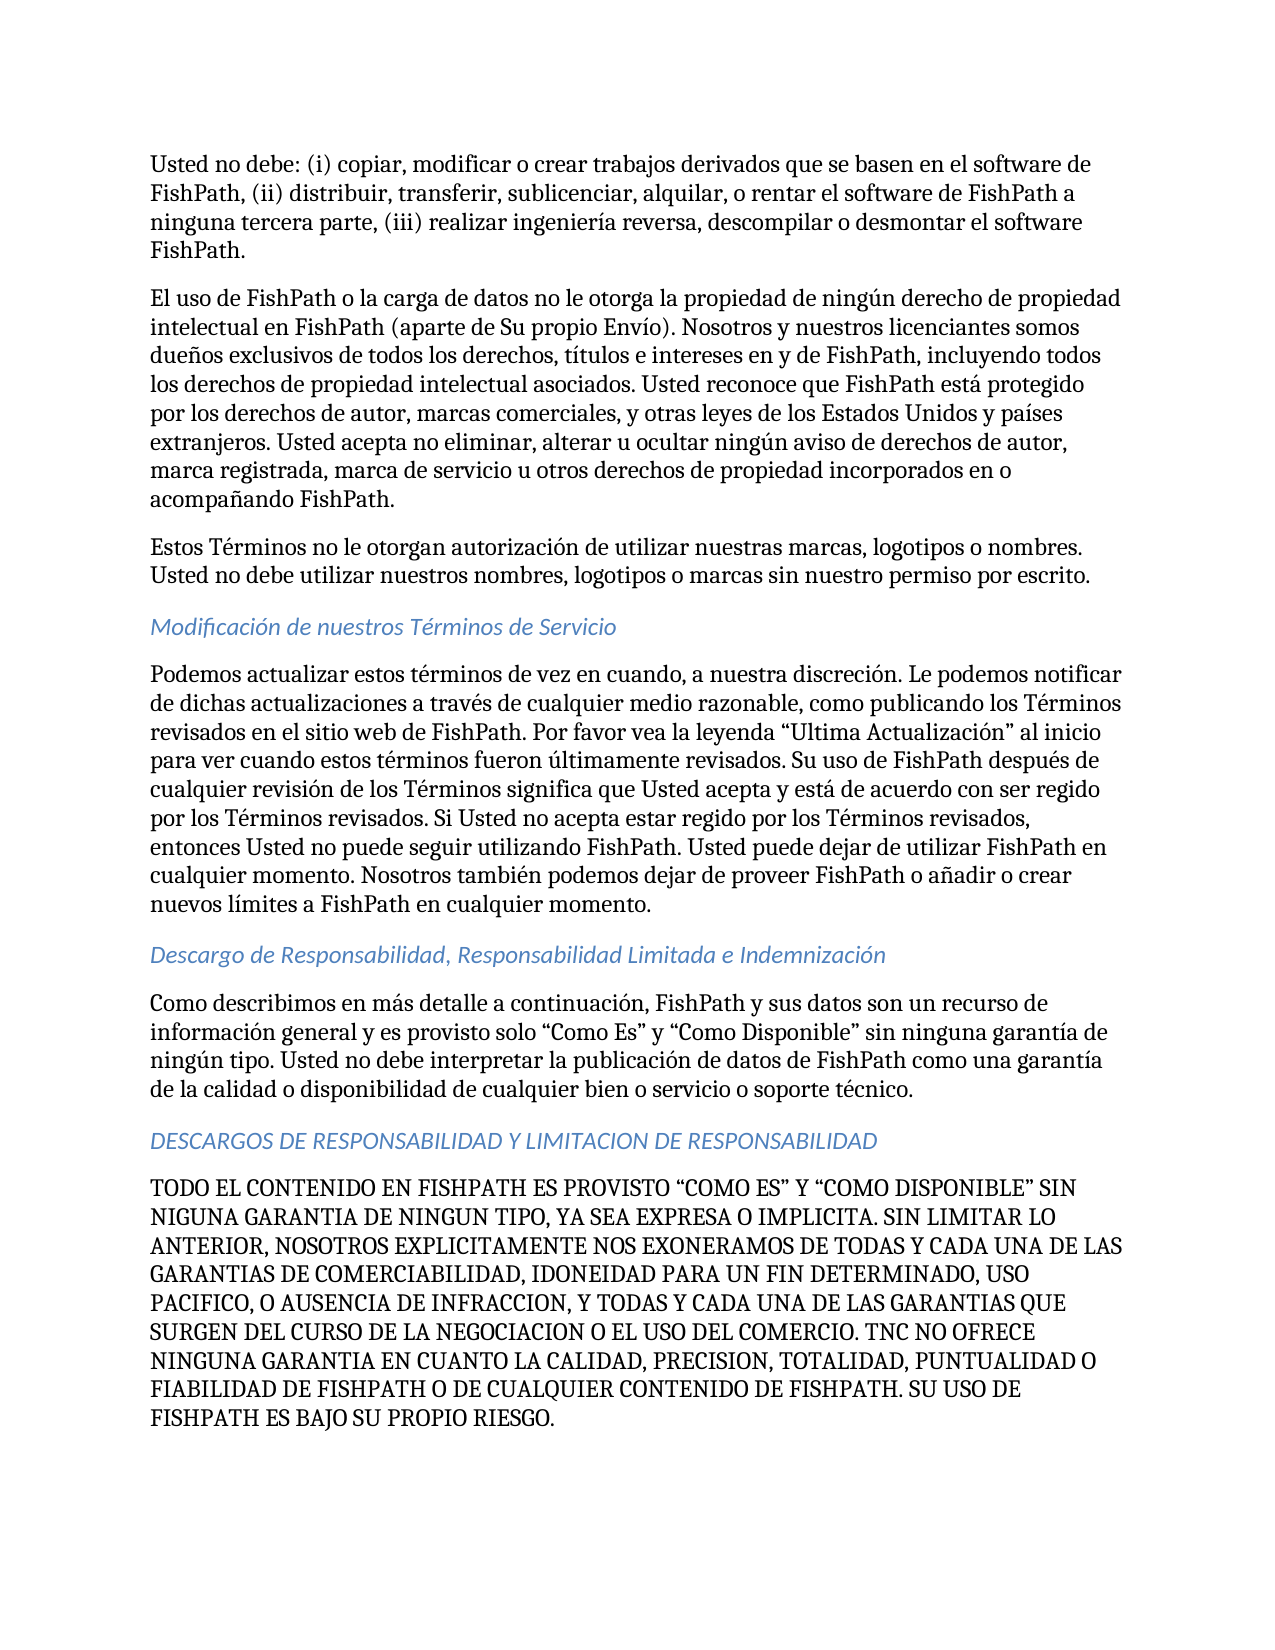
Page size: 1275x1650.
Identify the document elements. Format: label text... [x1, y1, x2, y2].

subtitle Modificación de nuestros Términos de Servicio [150, 611, 1125, 641]
text Como describimos en más detalle a continuación, FishPath y sus datos son un recurso de información general y es provisto solo “Como Es” y “Como Disponible” sin ninguna garantía de ningún tipo. Usted no debe interpretar la publicación de datos de FishPath como una garantía de la calidad o disponibilidad de cualquier bien o servicio o soporte técnico. [150, 989, 1125, 1104]
subtitle Descargo de Responsabilidad, Responsabilidad Limitada e Indemnización [150, 940, 1125, 970]
text Estos Términos no le otorgan autorización de utilizar nuestras marcas, logotipos o nombres. Usted no debe utilizar nuestros nombres, logotipos o marcas sin nuestro permiso por escrito. [150, 532, 1125, 590]
text El uso de FishPath o la carga de datos no le otorga la propiedad de ningún derecho de propiedad intelectual en FishPath (aparte de Su propio Envío). Nosotros y nuestros licenciantes somos dueños exclusivos de todos los derechos, títulos e intereses en y de FishPath, incluyendo todos los derechos de propiedad intelectual asociados. Usted reconoce que FishPath está protegido por los derechos de autor, marcas comerciales, y otras leyes de los Estados Unidos y países extranjeros. Usted acepta no eliminar, alterar u ocultar ningún aviso de derechos de autor, marca registrada, marca de servicio u otros derechos de propiedad incorporados en o acompañando FishPath. [150, 284, 1125, 514]
subtitle DESCARGOS DE RESPONSABILIDAD Y LIMITACION DE RESPONSABILIDAD [150, 1125, 1125, 1155]
text Podemos actualizar estos términos de vez en cuando, a nuestra discreción. Le podemos notificar de dichas actualizaciones a través de cualquier medio razonable, como publicando los Términos revisados en el sitio web de FishPath. Por favor vea la leyenda “Ultima Actualización” al inicio para ver cuando estos términos fueron últimamente revisados. Su uso de FishPath después de cualquier revisión de los Términos significa que Usted acepta y está de acuerdo con ser regido por los Términos revisados. Si Usted no acepta estar regido por los Términos revisados, entonces Usted no puede seguir utilizando FishPath. Usted puede dejar de utilizar FishPath en cualquier momento. Nosotros también podemos dejar de proveer FishPath o añadir o crear nuevos límites a FishPath en cualquier momento. [150, 660, 1125, 919]
text Usted no debe: (i) copiar, modificar o crear trabajos derivados que se basen en el software de FishPath, (ii) distribuir, transferir, sublicenciar, alquilar, o rentar el software de FishPath a ninguna tercera parte, (iii) realizar ingeniería reversa, descompilar o desmontar el software FishPath. [150, 150, 1125, 265]
text TODO EL CONTENIDO EN FISHPATH ES PROVISTO “COMO ES” Y “COMO DISPONIBLE” SIN NIGUNA GARANTIA DE NINGUN TIPO, YA SEA EXPRESA O IMPLICITA. SIN LIMITAR LO ANTERIOR, NOSOTROS EXPLICITAMENTE NOS EXONERAMOS DE TODAS Y CADA UNA DE LAS GARANTIAS DE COMERCIABILIDAD, IDONEIDAD PARA UN FIN DETERMINADO, USO PACIFICO, O AUSENCIA DE INFRACCION, Y TODAS Y CADA UNA DE LAS GARANTIAS QUE SURGEN DEL CURSO DE LA NEGOCIACION O EL USO DEL COMERCIO. TNC NO OFRECE NINGUNA GARANTIA EN CUANTO LA CALIDAD, PRECISION, TOTALIDAD, PUNTUALIDAD O FIABILIDAD DE FISHPATH O DE CUALQUIER CONTENIDO DE FISHPATH. SU USO DE FISHPATH ES BAJO SU PROPIO RIESGO. [150, 1174, 1125, 1433]
